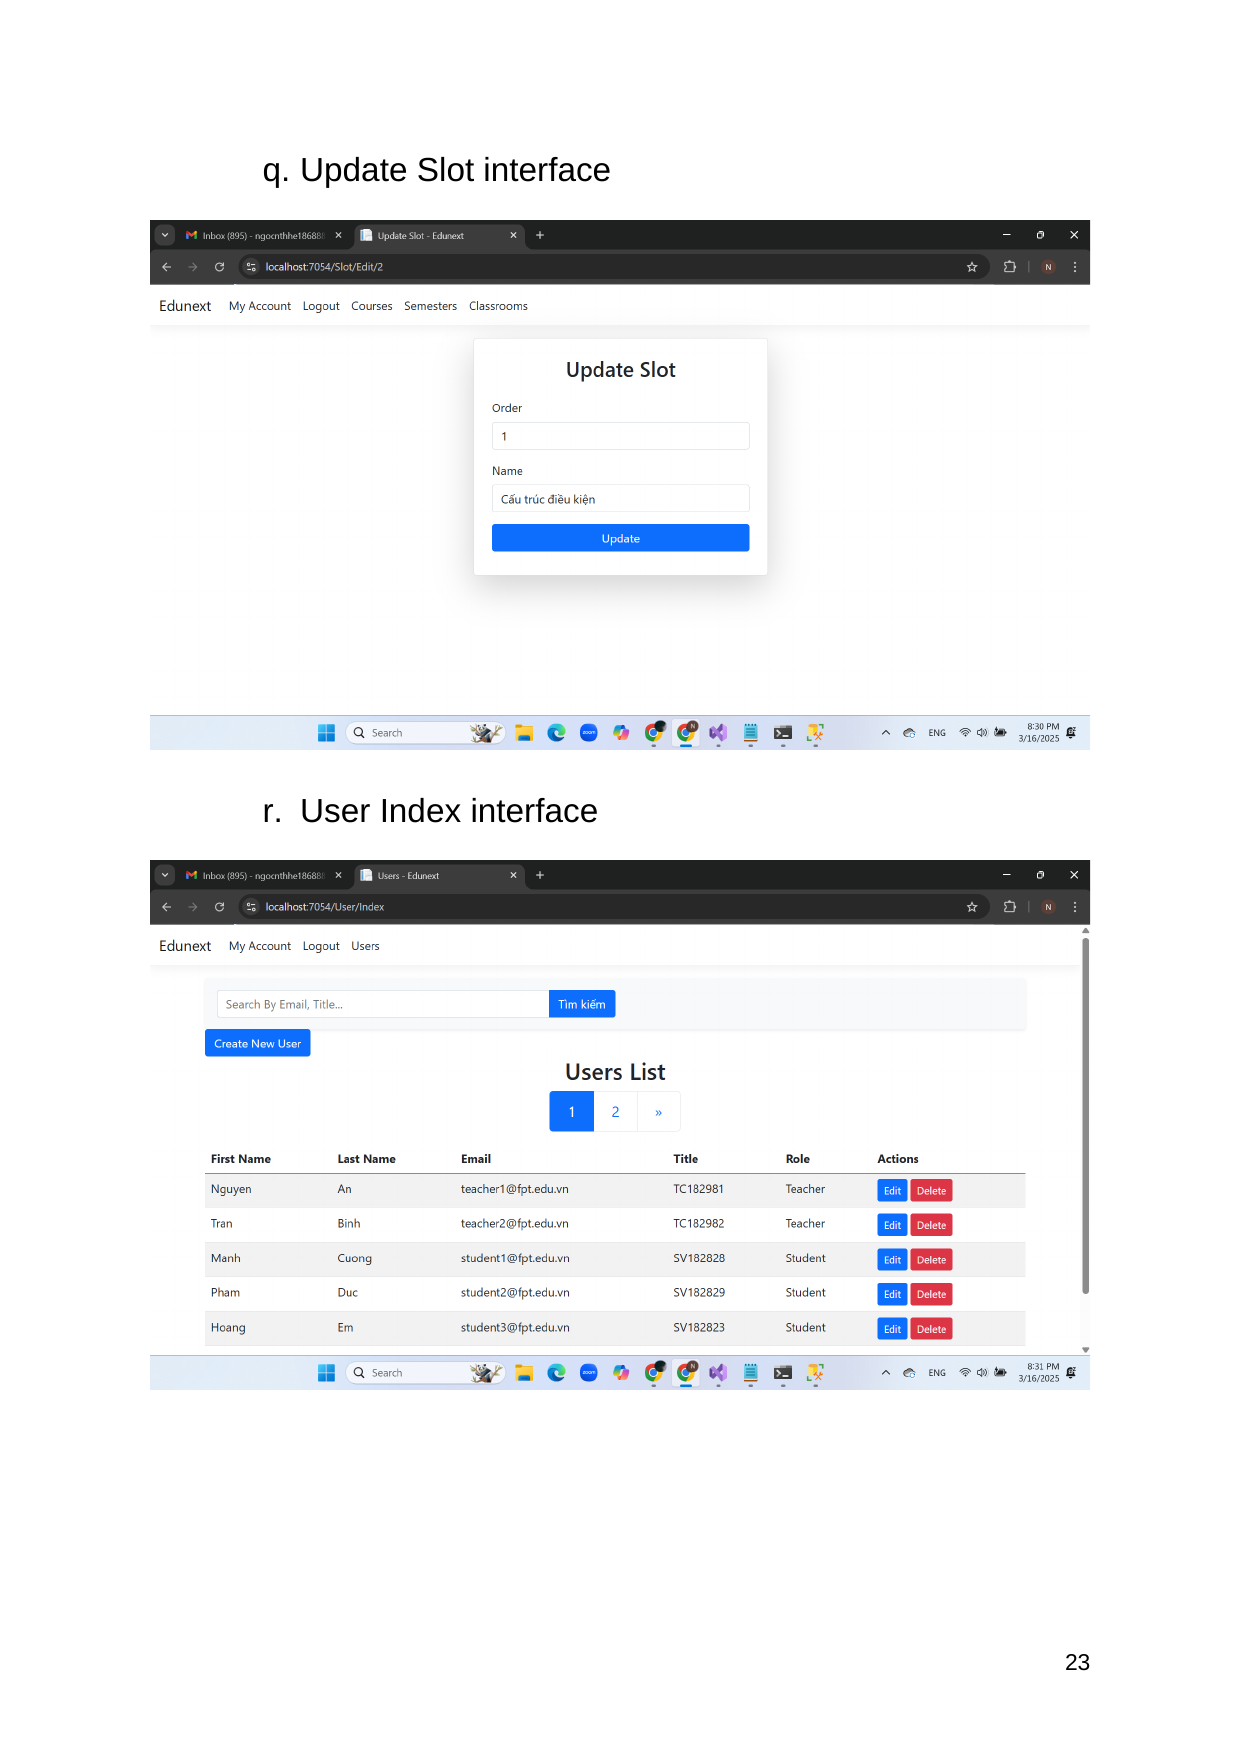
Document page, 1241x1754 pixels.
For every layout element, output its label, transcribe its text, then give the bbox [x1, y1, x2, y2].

picture [150, 860, 1091, 1390]
subtitle Update Slot interface [262, 150, 1090, 188]
picture [150, 220, 1091, 750]
subtitle User Index interface [262, 791, 1090, 829]
